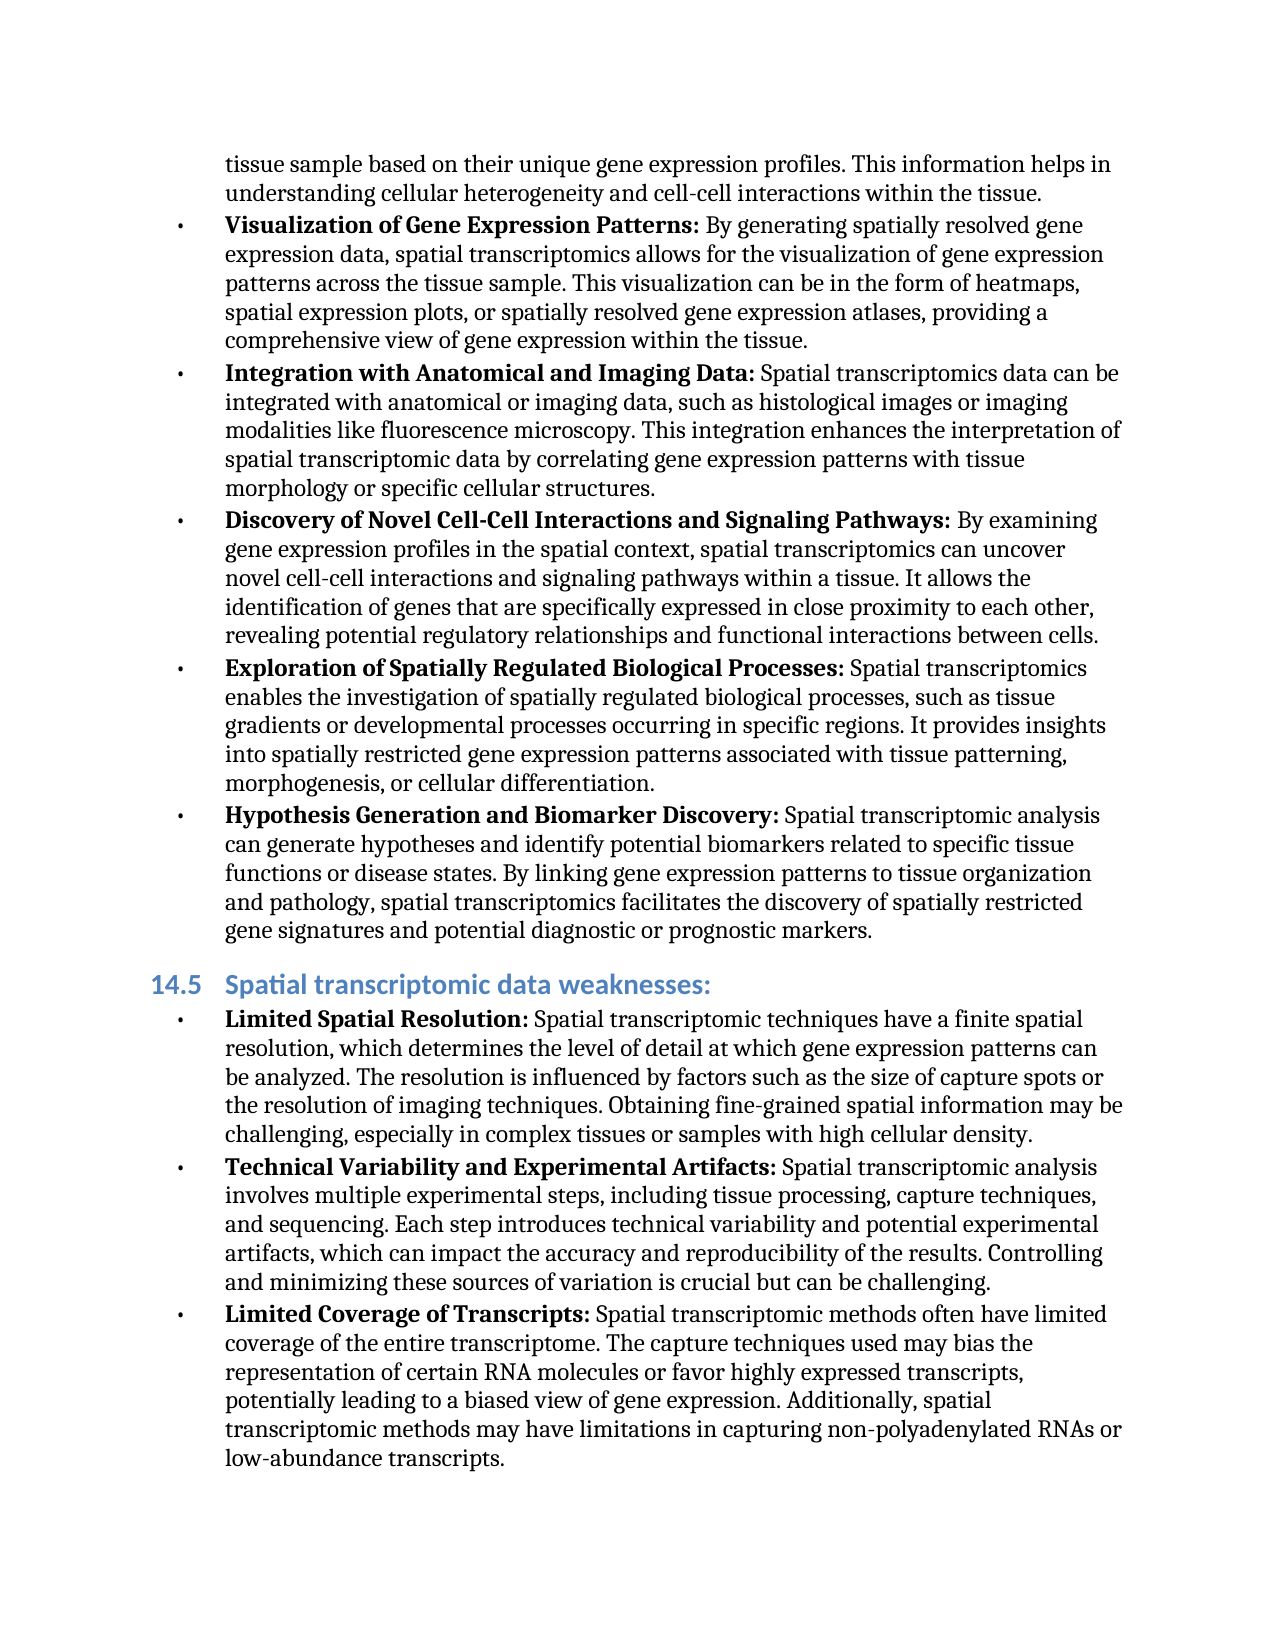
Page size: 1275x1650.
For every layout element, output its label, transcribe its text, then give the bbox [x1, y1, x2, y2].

list Exploration of Spatially Regulated Biological Processes: Spatial transcriptomics enables the investigation of spatially regulated biological processes, such as tissue gradients or developmental processes occurring in specific regions. It provides insights into spatially restricted gene expression patterns associated with tissue patterning, morphogenesis, or cellular differentiation. [175, 654, 1125, 797]
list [175, 150, 1125, 207]
list Limited Spatial Resolution: Spatial transcriptomic techniques have a finite spatial resolution, which determines the level of detail at which gene expression patterns can be analyzed. The resolution is influenced by factors such as the size of capture spots or the resolution of imaging techniques. Obtaining fine-grained spatial information may be challenging, especially in complex tissues or samples with high cellular density. [175, 1005, 1125, 1149]
list Integration with Anatomical and Imaging Data: Spatial transcriptomics data can be integrated with anatomical or imaging data, such as histological images or imaging modalities like fluorescence microscopy. This integration enhances the interpretation of spatial transcriptomic data by correlating gene expression patterns with tissue morphology or specific cellular structures. [175, 359, 1125, 502]
list Limited Coverage of Transcripts: Spatial transcriptomic methods often have limited coverage of the entire transcriptome. The capture techniques used may bias the representation of certain RNA molecules or favor highly expressed transcripts, potentially leading to a biased view of gene expression. Additionally, spatial transcriptomic methods may have limitations in capturing non-polyadenylated RNAs or low-abundance transcripts. [175, 1300, 1125, 1473]
list Technical Variability and Experimental Artifacts: Spatial transcriptomic analysis involves multiple experimental steps, including tissue processing, capture techniques, and sequencing. Each step introduces technical variability and potential experimental artifacts, which can impact the accuracy and reproducibility of the results. Controlling and minimizing these sources of variation is crucial but can be challenging. [175, 1153, 1125, 1296]
list Discovery of Novel Cell-Cell Interactions and Signaling Pathways: By examining gene expression profiles in the spatial context, spatial transcriptomics can uncover novel cell-cell interactions and signaling pathways within a tissue. It allows the identification of genes that are specifically expressed in close proximity to each other, revealing potential regulatory relationships and functional interactions between cells. [175, 506, 1125, 650]
subtitle 14.5 Spatial transcriptomic data weaknesses: [150, 966, 1125, 1001]
list Visualization of Gene Expression Patterns: By generating spatially resolved gene expression data, spatial transcriptomics allows for the visualization of gene expression patterns across the tissue sample. This visualization can be in the form of heatmaps, spatial expression plots, or spatially resolved gene expression atlases, providing a comprehensive view of gene expression within the tissue. [175, 211, 1125, 355]
list Hypothesis Generation and Biomarker Discovery: Spatial transcriptomic analysis can generate hypotheses and identify potential biomarkers related to specific tissue functions or disease states. By linking gene expression patterns to tissue organization and pathology, spatial transcriptomics facilitates the discovery of spatially restricted gene signatures and potential diagnostic or prognostic markers. [175, 801, 1125, 945]
